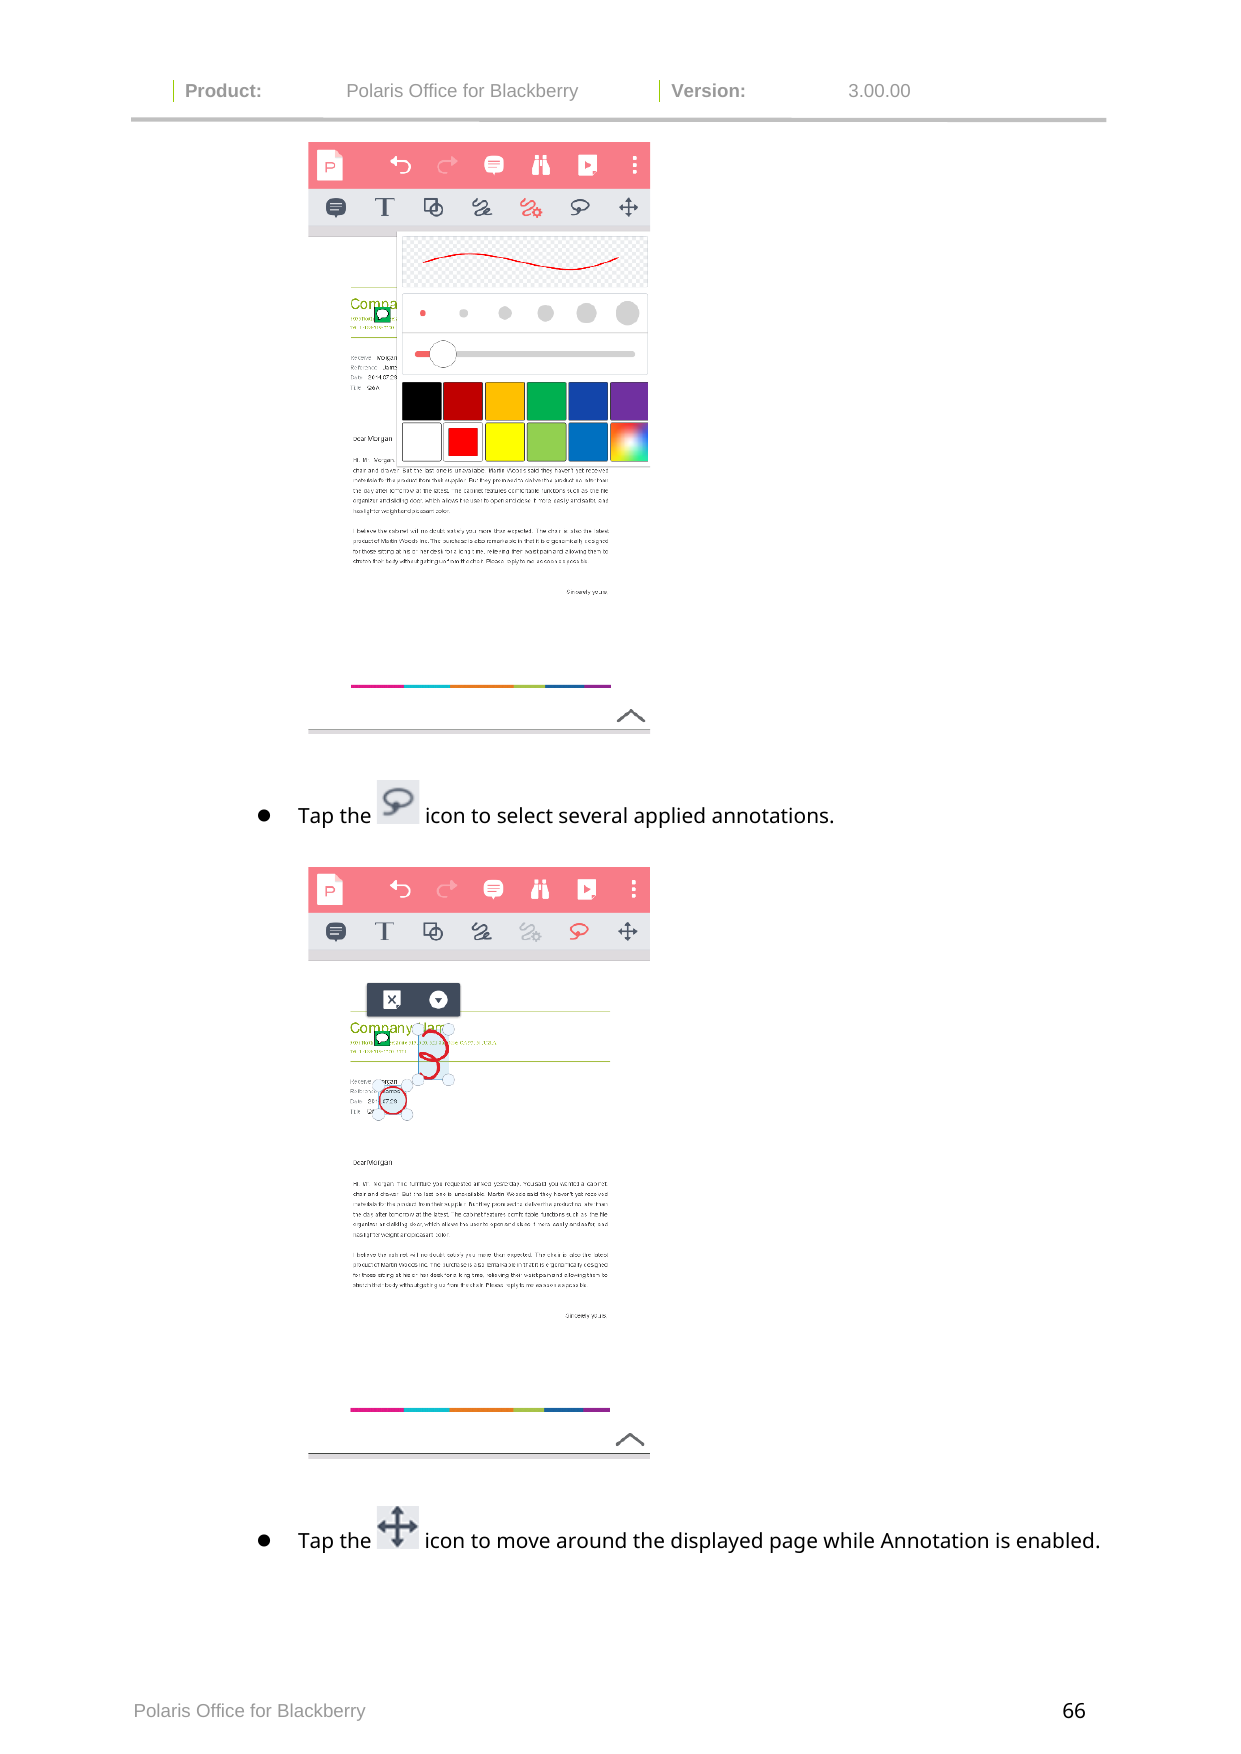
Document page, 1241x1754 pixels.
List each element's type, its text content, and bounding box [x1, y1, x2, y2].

list Tap the icon to select several applied annotations. [256, 768, 1106, 843]
picture [308, 142, 651, 734]
list Tap the icon to move around the displayed page while Annotation is enabled. [256, 1493, 1106, 1568]
picture [376, 780, 420, 824]
picture [376, 1506, 419, 1549]
picture [308, 867, 650, 1459]
